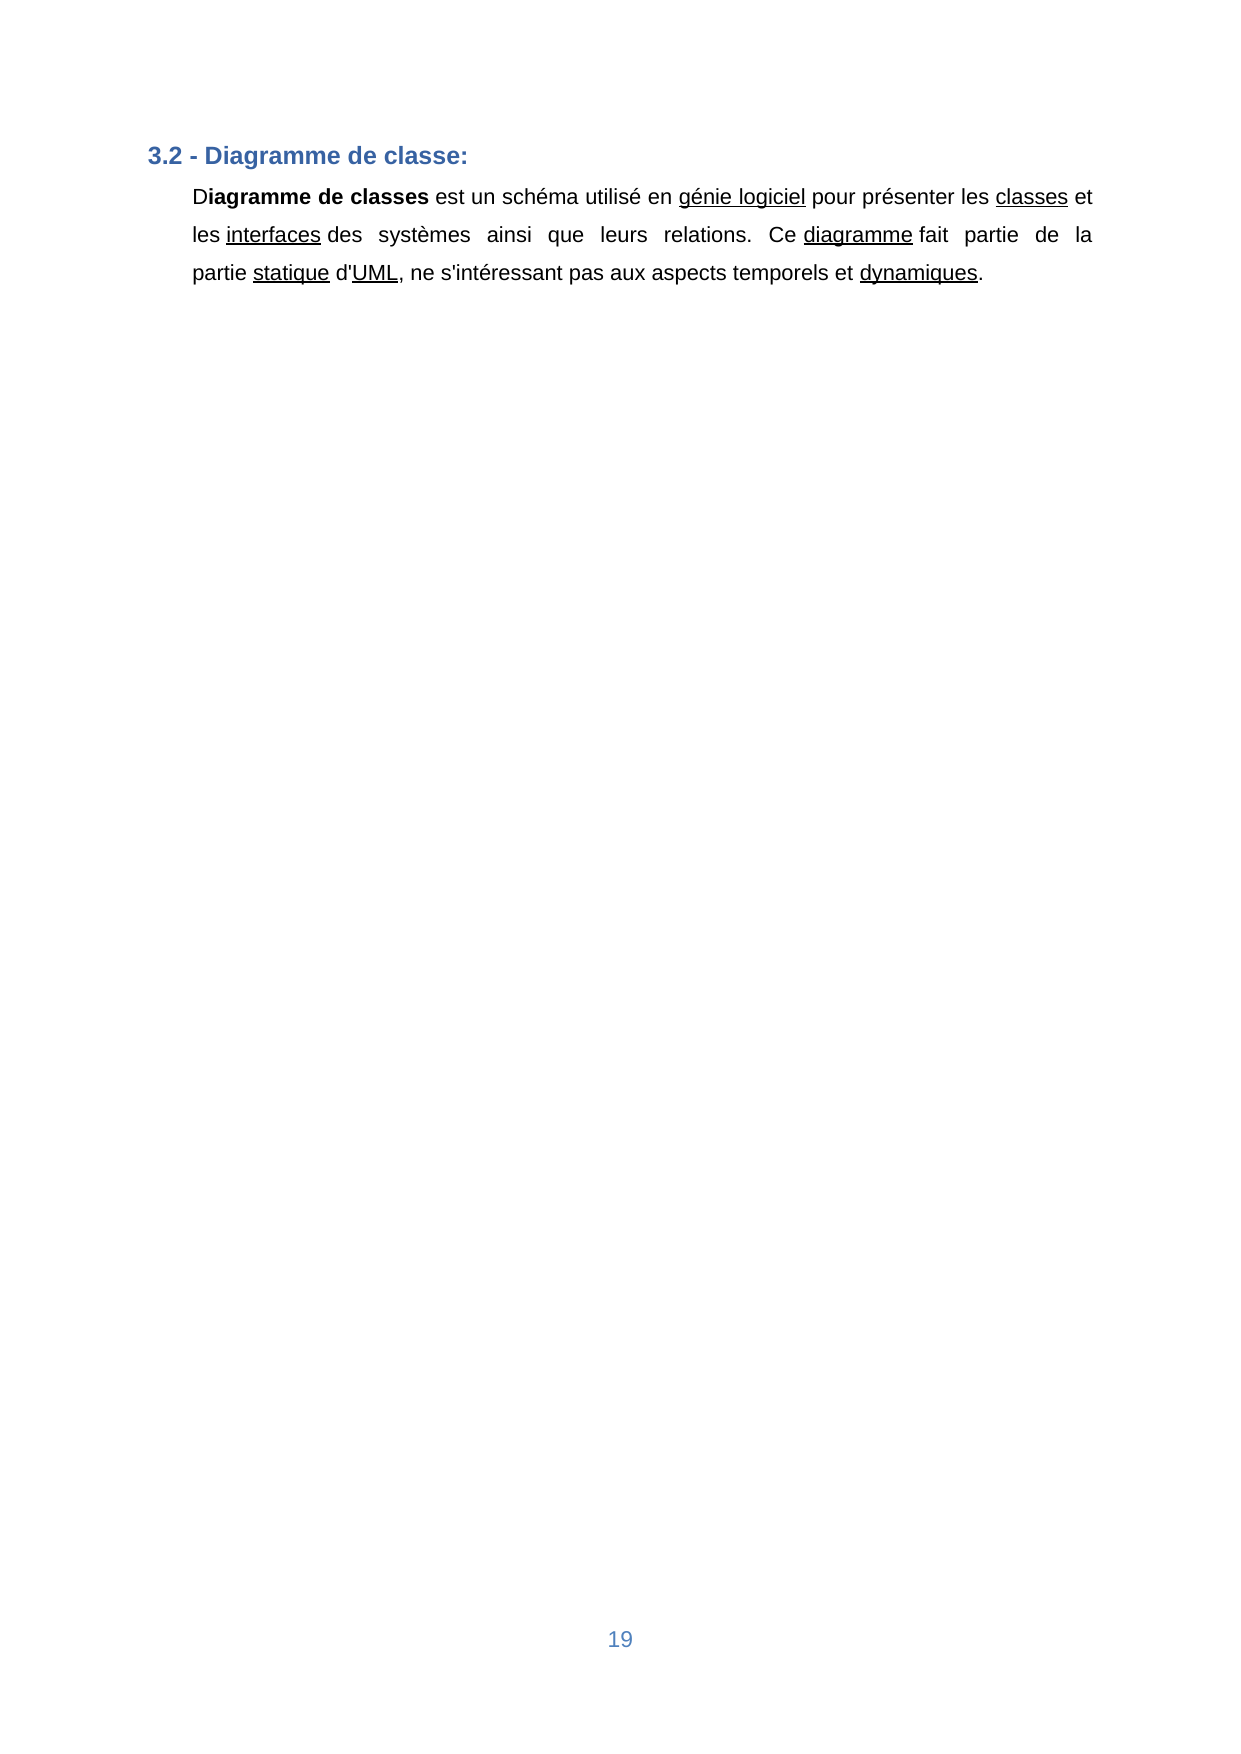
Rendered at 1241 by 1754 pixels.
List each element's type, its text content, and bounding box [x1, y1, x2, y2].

text Diagramme de classes est un schéma utilisé en génie logiciel pour présenter les classes et les interfaces des systèmes ainsi que leurs relations. Ce diagramme fait partie de la partie statique d'UML, ne s'intéressant pas aux aspects temporels et dynamiques. [192, 247, 1093, 284]
text Diagramme de classes est un schéma utilisé en génie logiciel pour présenter les classes et les interfaces des systèmes ainsi que leurs relations. Ce diagramme fait partie de la partie statique d'UML, ne s'intéressant pas aux aspects temporels et dynamiques. [192, 184, 1093, 222]
text 3.2 - Diagramme de classe: [148, 141, 1093, 169]
